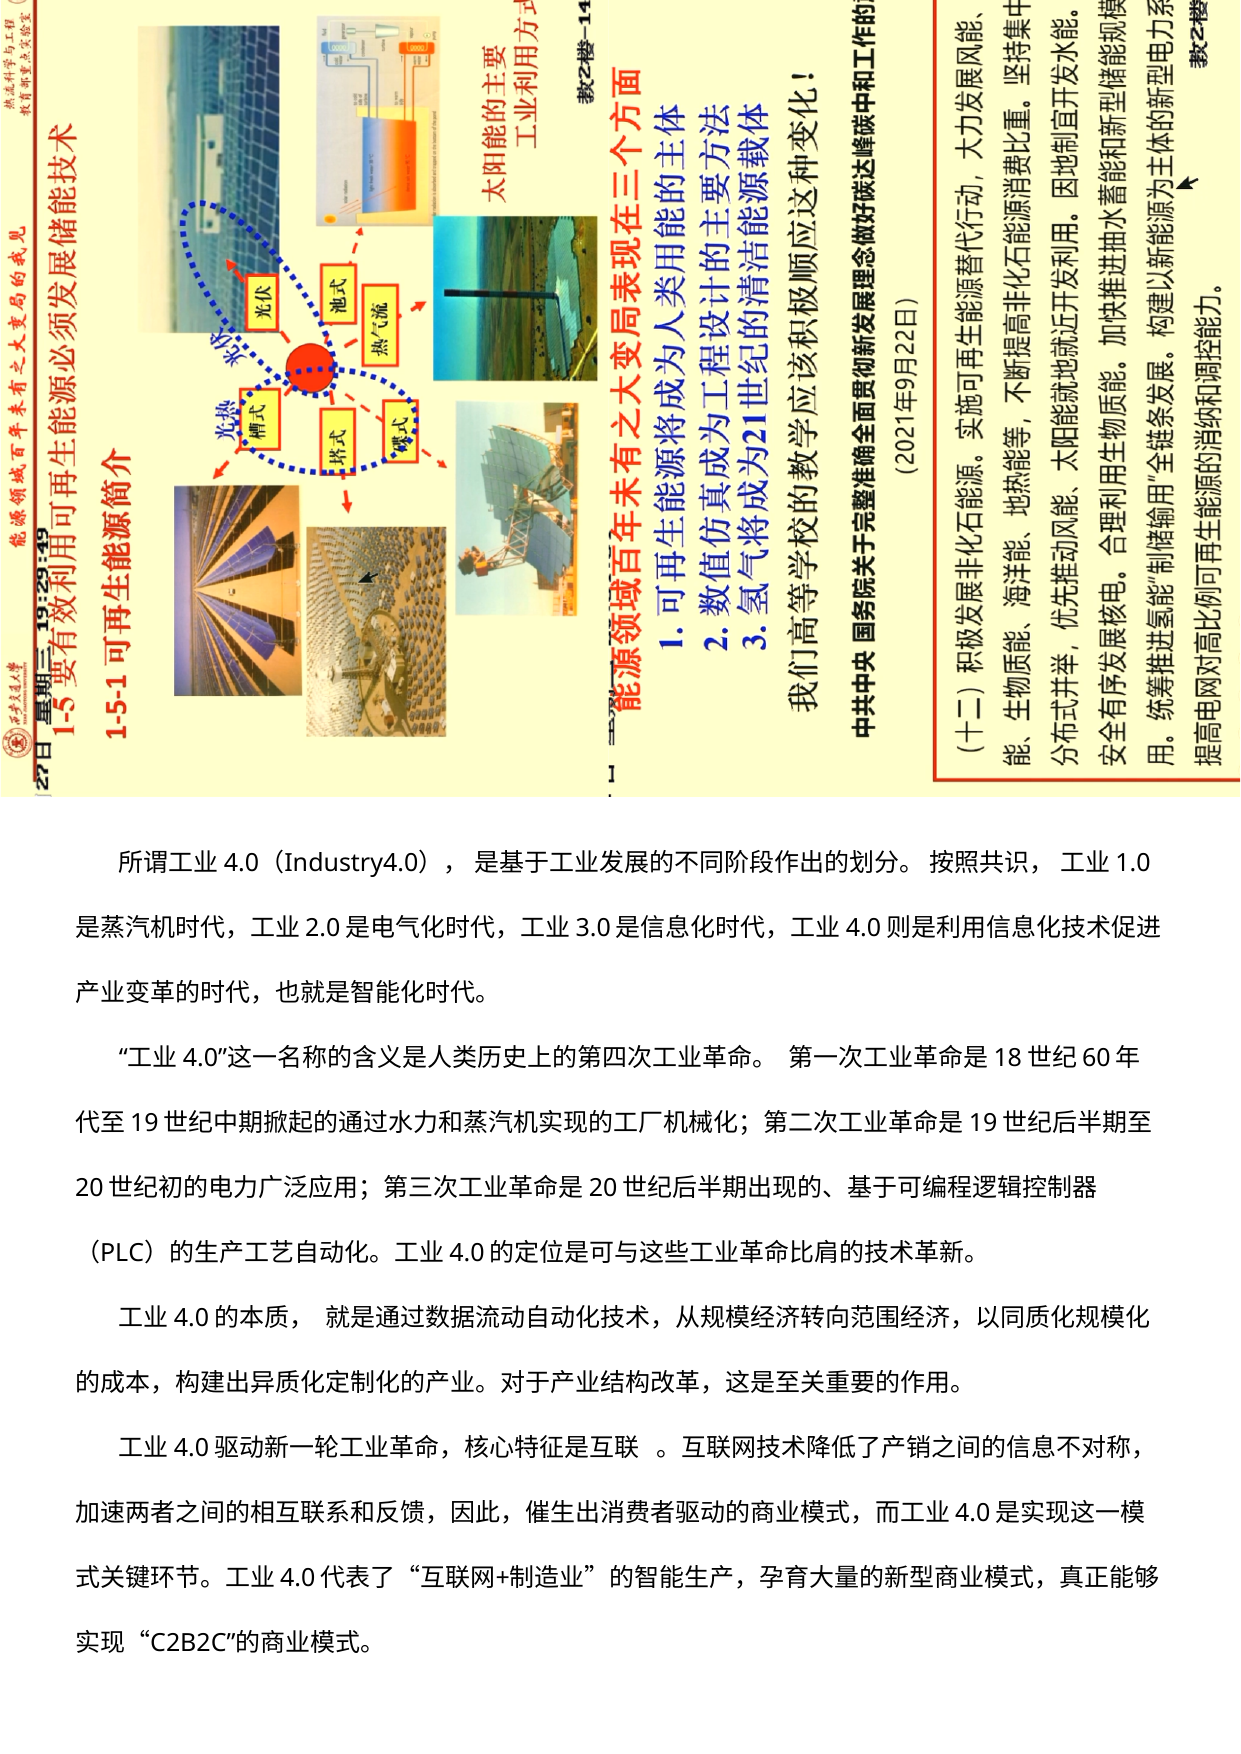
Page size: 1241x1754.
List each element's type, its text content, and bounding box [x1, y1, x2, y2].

text “工业4.0”这一名称的含义是人类历史上的第四次工业革命。 第一次工业革命是18世纪60年代至19世纪中期掀起的通过水力和蒸汽机实现的工厂机械化；第二次工业革命是19世纪后半期至20世纪初的电力广泛应用；第三次工业革命是20世纪后半期出现的、基于可编程逻辑控制器（PLC）的生产工艺自动化。工业4.0的定位是可与这些工业革命比肩的技术革新。 [75, 1023, 1165, 1283]
text 工业4.0驱动新一轮工业革命，核心特征是互联 。互联网技术降低了产销之间的信息不对称，加速两者之间的相互联系和反馈，因此，催生出消费者驱动的商业模式，而工业4.0是实现这一模式关键环节。工业4.0代表了“互联网+制造业”的智能生产，孕育大量的新型商业模式，真正能够实现“C2B2C”的商业模式。 [75, 1413, 1165, 1673]
text 工业4.0的本质， 就是通过数据流动自动化技术，从规模经济转向范围经济，以同质化规模化的成本，构建出异质化定制化的产业。对于产业结构改革，这是至关重要的作用。 [75, 1283, 1165, 1413]
text 所谓工业4.0（Industry4.0）， 是基于工业发展的不同阶段作出的划分。 按照共识， 工业1.0是蒸汽机时代，工业2.0是电气化时代，工业3.0是信息化时代，工业4.0则是利用信息化技术促进产业变革的时代，也就是智能化时代。 [75, 828, 1165, 1023]
picture [1, 0, 608, 797]
